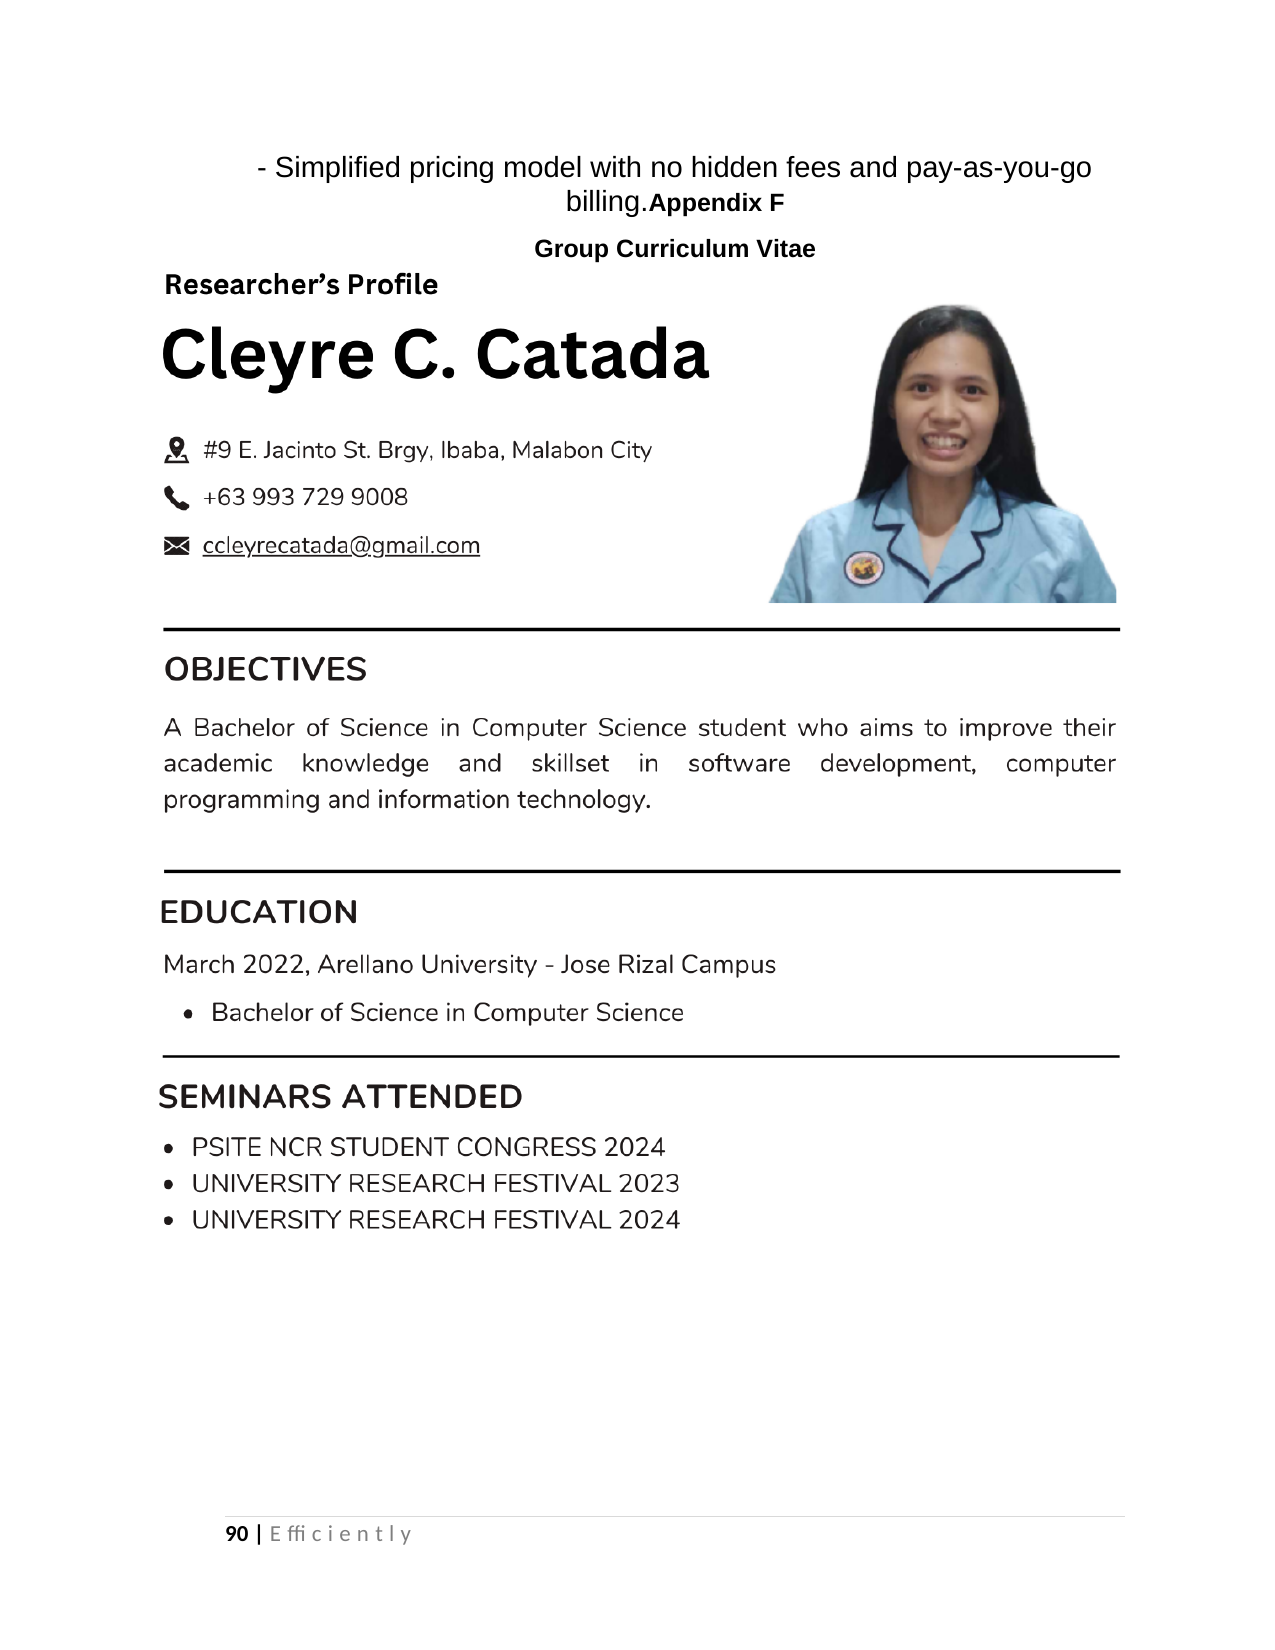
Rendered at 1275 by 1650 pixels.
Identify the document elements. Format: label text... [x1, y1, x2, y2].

text Group Curriculum Vitae [225, 234, 1125, 262]
picture [42, 150, 1233, 1286]
text - Simplified pricing model with no hidden fees and pay-as-you-go billing.Appendix F [225, 150, 1125, 217]
